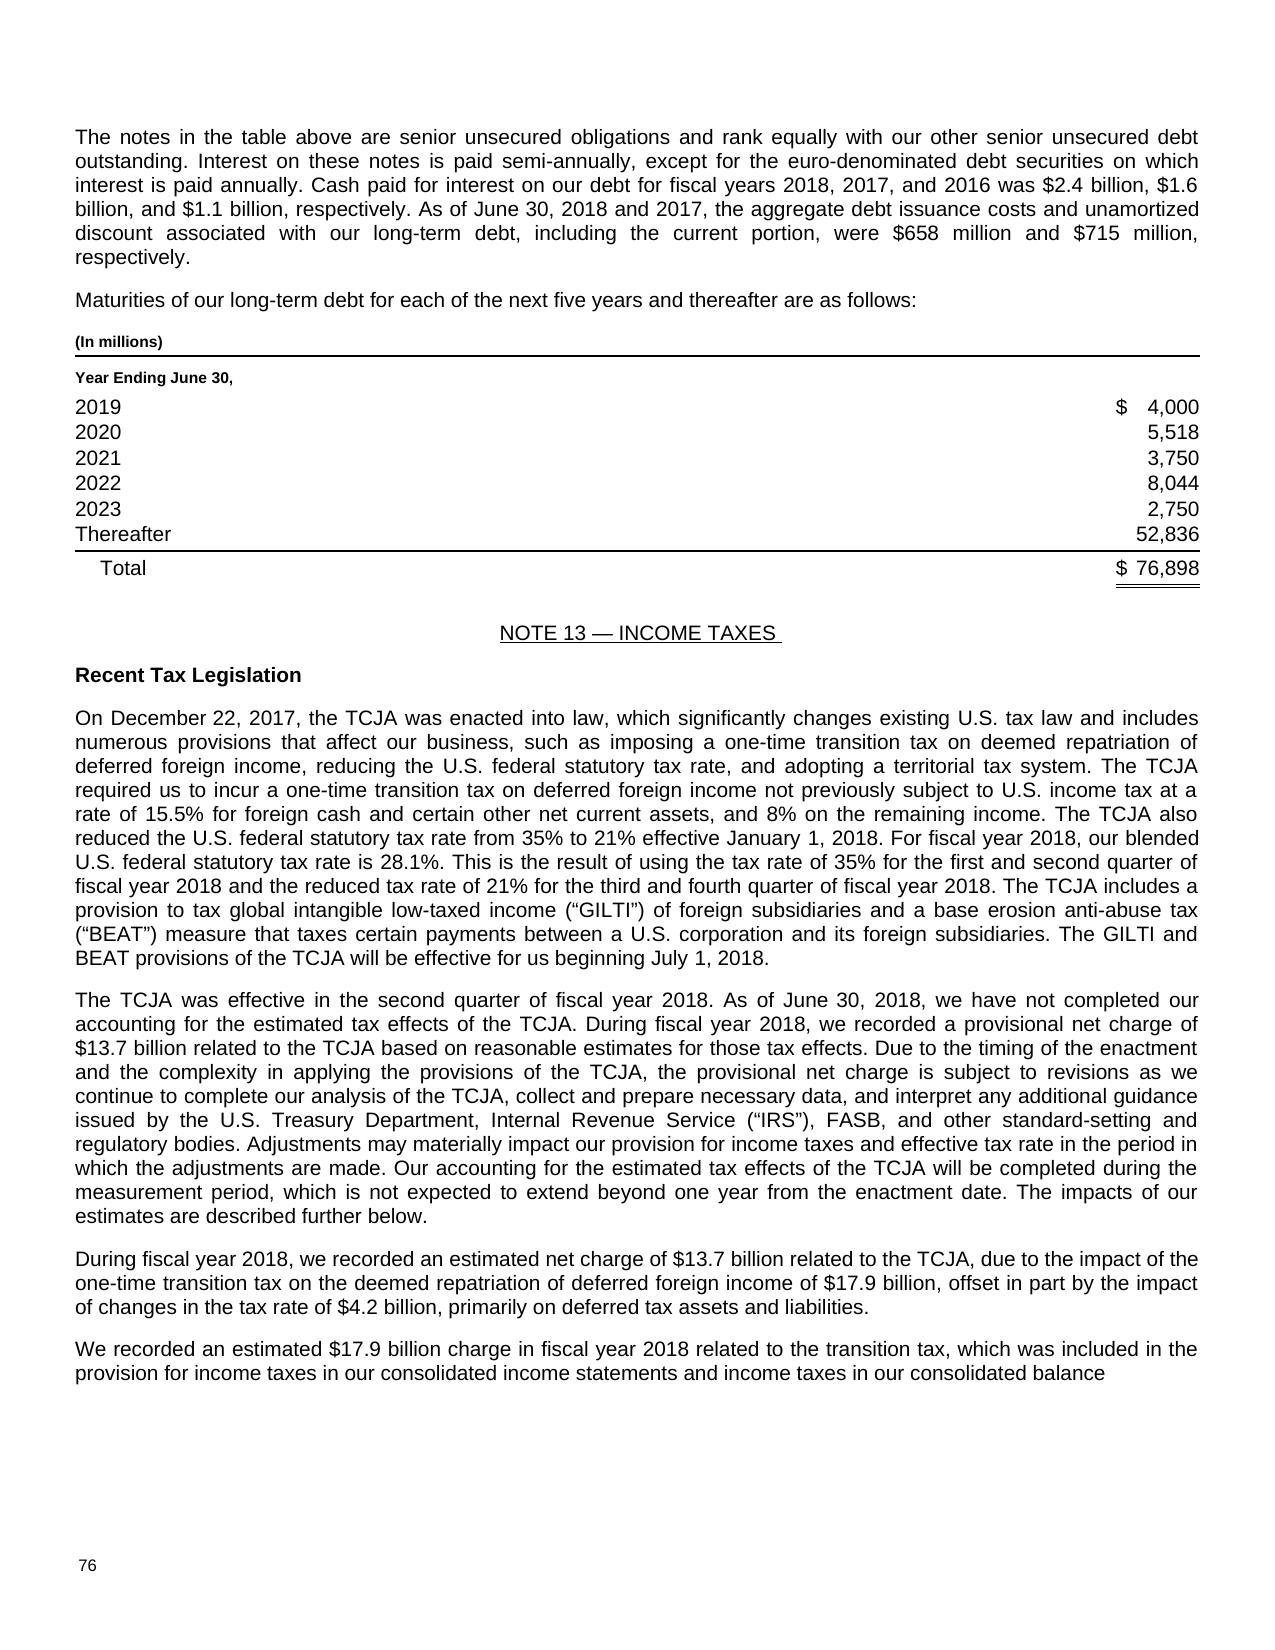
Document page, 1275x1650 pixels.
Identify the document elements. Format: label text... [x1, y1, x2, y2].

text The TCJA was effective in the second quarter of fiscal year 2018. As of June 30, 2018, we have not completed our accounting for the estimated tax effects of the TCJA. During fiscal year 2018, we recorded a provisional net charge of $13.7 billion related to the TCJA based on reasonable estimates for those tax effects. Due to the timing of the enactment and the complexity in applying the provisions of the TCJA, the provisional net charge is subject to revisions as we continue to complete our analysis of the TCJA, collect and prepare necessary data, and interpret any additional guidance issued by the U.S. Treasury Department, Internal Revenue Service (“IRS”), FASB, and other standard-setting and regulatory bodies. Adjustments may materially impact our provision for income taxes and effective tax rate in the period in which the adjustments are made. Our accounting for the estimated tax effects of the TCJA will be completed during the measurement period, which is not expected to extend beyond one year from the enactment date. The impacts of our estimates are described further below. [75, 988, 1200, 1228]
text Maturities of our long-term debt for each of the next five years and thereafter are as follows: [75, 287, 1200, 311]
text The notes in the table above are senior unsecured obligations and rank equally with our other senior unsecured debt outstanding. Interest on these notes is paid semi-annually, except for the euro-denominated debt securities on which interest is paid annually. Cash paid for interest on our debt for fiscal years 2018, 2017, and 2016 was $2.4 billion, $1.6 billion, and $1.1 billion, respectively. As of June 30, 2018 and 2017, the aggregate debt issuance costs and unamortized discount associated with our long-term debt, including the current portion, were $658 million and $715 million, respectively. [75, 125, 1200, 269]
text NOTE 13 — INCOME TAXES [75, 621, 1200, 644]
text On December 22, 2017, the TCJA was enacted into law, which significantly changes existing U.S. tax law and includes numerous provisions that affect our business, such as imposing a one-time transition tax on deemed repatriation of deferred foreign income, reducing the U.S. federal statutory tax rate, and adopting a territorial tax system. The TCJA required us to incur a one-time transition tax on deferred foreign income not previously subject to U.S. income tax at a rate of 15.5% for foreign cash and certain other net current assets, and 8% on the remaining income. The TCJA also reduced the U.S. federal statutory tax rate from 35% to 21% effective January 1, 2018. For fiscal year 2018, our blended U.S. federal statutory tax rate is 28.1%. This is the result of using the tax rate of 35% for the first and second quarter of fiscal year 2018 and the reduced tax rate of 21% for the third and fourth quarter of fiscal year 2018. The TCJA includes a provision to tax global intangible low-taxed income (“GILTI”) of foreign subsidiaries and a base erosion anti-abuse tax (“BEAT”) measure that taxes certain payments between a U.S. corporation and its foreign subsidiaries. The GILTI and BEAT provisions of the TCJA will be effective for us beginning July 1, 2018. [75, 706, 1200, 969]
text During fiscal year 2018, we recorded an estimated net charge of $13.7 billion related to the TCJA, due to the impact of the one-time transition tax on the deemed repatriation of deferred foreign income of $17.9 billion, offset in part by the impact of changes in the tax rate of $4.2 billion, primarily on deferred tax assets and liabilities. [75, 1247, 1200, 1318]
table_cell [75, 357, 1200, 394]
text We recorded an estimated $17.9 billion charge in fiscal year 2018 related to the transition tax, which was included in the provision for income taxes in our consolidated income statements and income taxes in our consolidated balance [75, 1337, 1200, 1385]
text Recent Tax Legislation [75, 663, 1200, 687]
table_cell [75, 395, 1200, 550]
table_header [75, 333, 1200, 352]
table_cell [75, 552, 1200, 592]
